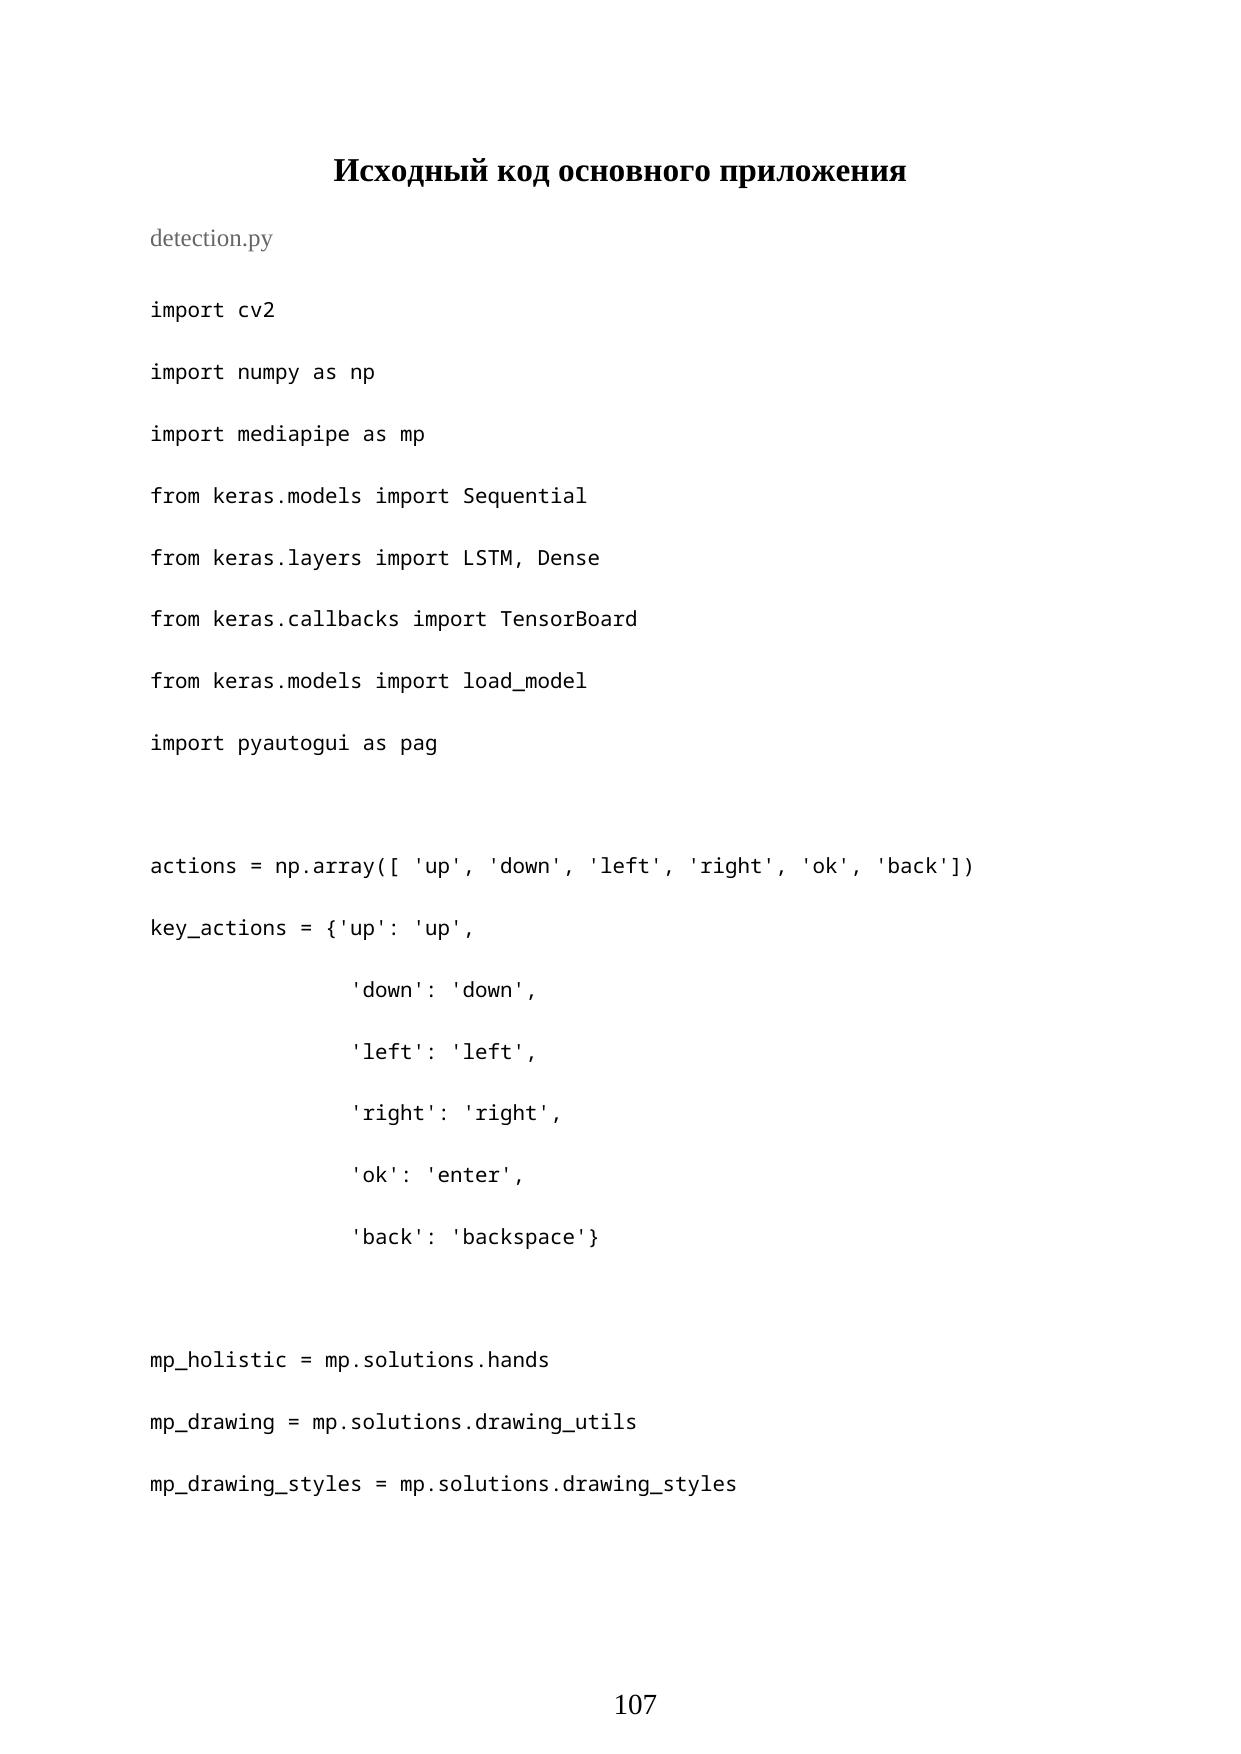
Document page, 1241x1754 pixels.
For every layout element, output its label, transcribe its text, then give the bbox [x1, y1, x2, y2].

subtitle from keras.callbacks import TensorBoard [150, 604, 1090, 633]
subtitle Исходный код основного приложения [150, 150, 1090, 188]
subtitle actions = np.array([ 'up', 'down', 'left', 'right', 'ok', 'back']) [150, 851, 1090, 880]
subtitle from keras.models import Sequential [150, 481, 1090, 509]
subtitle from keras.layers import LSTM, Dense [150, 543, 1090, 571]
subtitle mp_drawing = mp.solutions.drawing_utils [150, 1407, 1090, 1436]
subtitle import mediapipe as mp [150, 419, 1090, 447]
subtitle 'back': 'backspace'} [150, 1222, 1090, 1251]
subtitle import cv2 [150, 296, 1090, 324]
subtitle 'down': 'down', [150, 975, 1090, 1003]
subtitle key_actions = {'up': 'up', [150, 913, 1090, 942]
subtitle detection.py [150, 223, 1090, 252]
subtitle import numpy as np [150, 357, 1090, 386]
subtitle from keras.models import load_model [150, 666, 1090, 694]
subtitle mp_holistic = mp.solutions.hands [150, 1346, 1090, 1374]
subtitle 'left': 'left', [150, 1037, 1090, 1065]
subtitle 'ok': 'enter', [150, 1160, 1090, 1189]
subtitle 'right': 'right', [150, 1098, 1090, 1127]
subtitle mp_drawing_styles = mp.solutions.drawing_styles [150, 1469, 1090, 1498]
subtitle import pyautogui as pag [150, 728, 1090, 756]
